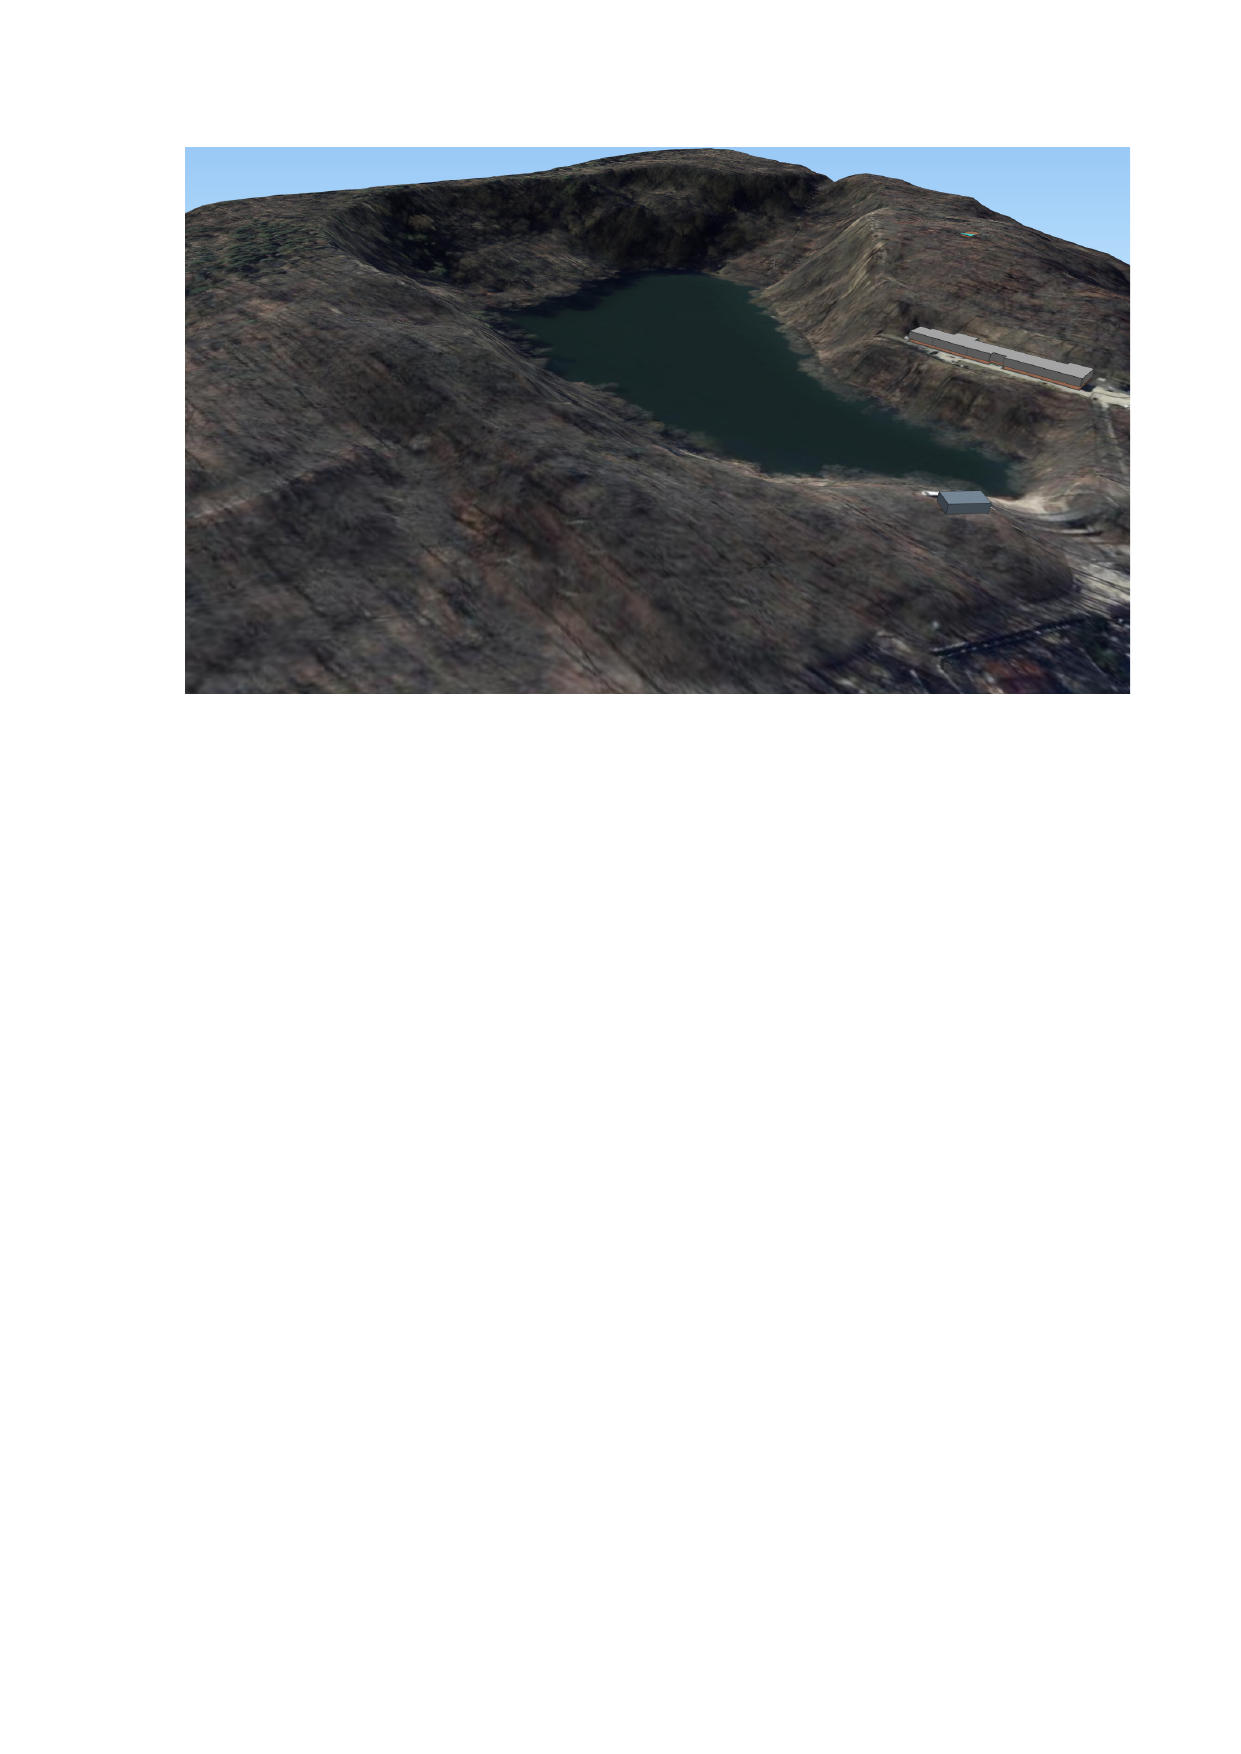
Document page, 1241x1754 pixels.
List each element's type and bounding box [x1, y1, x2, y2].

picture [185, 147, 1130, 694]
